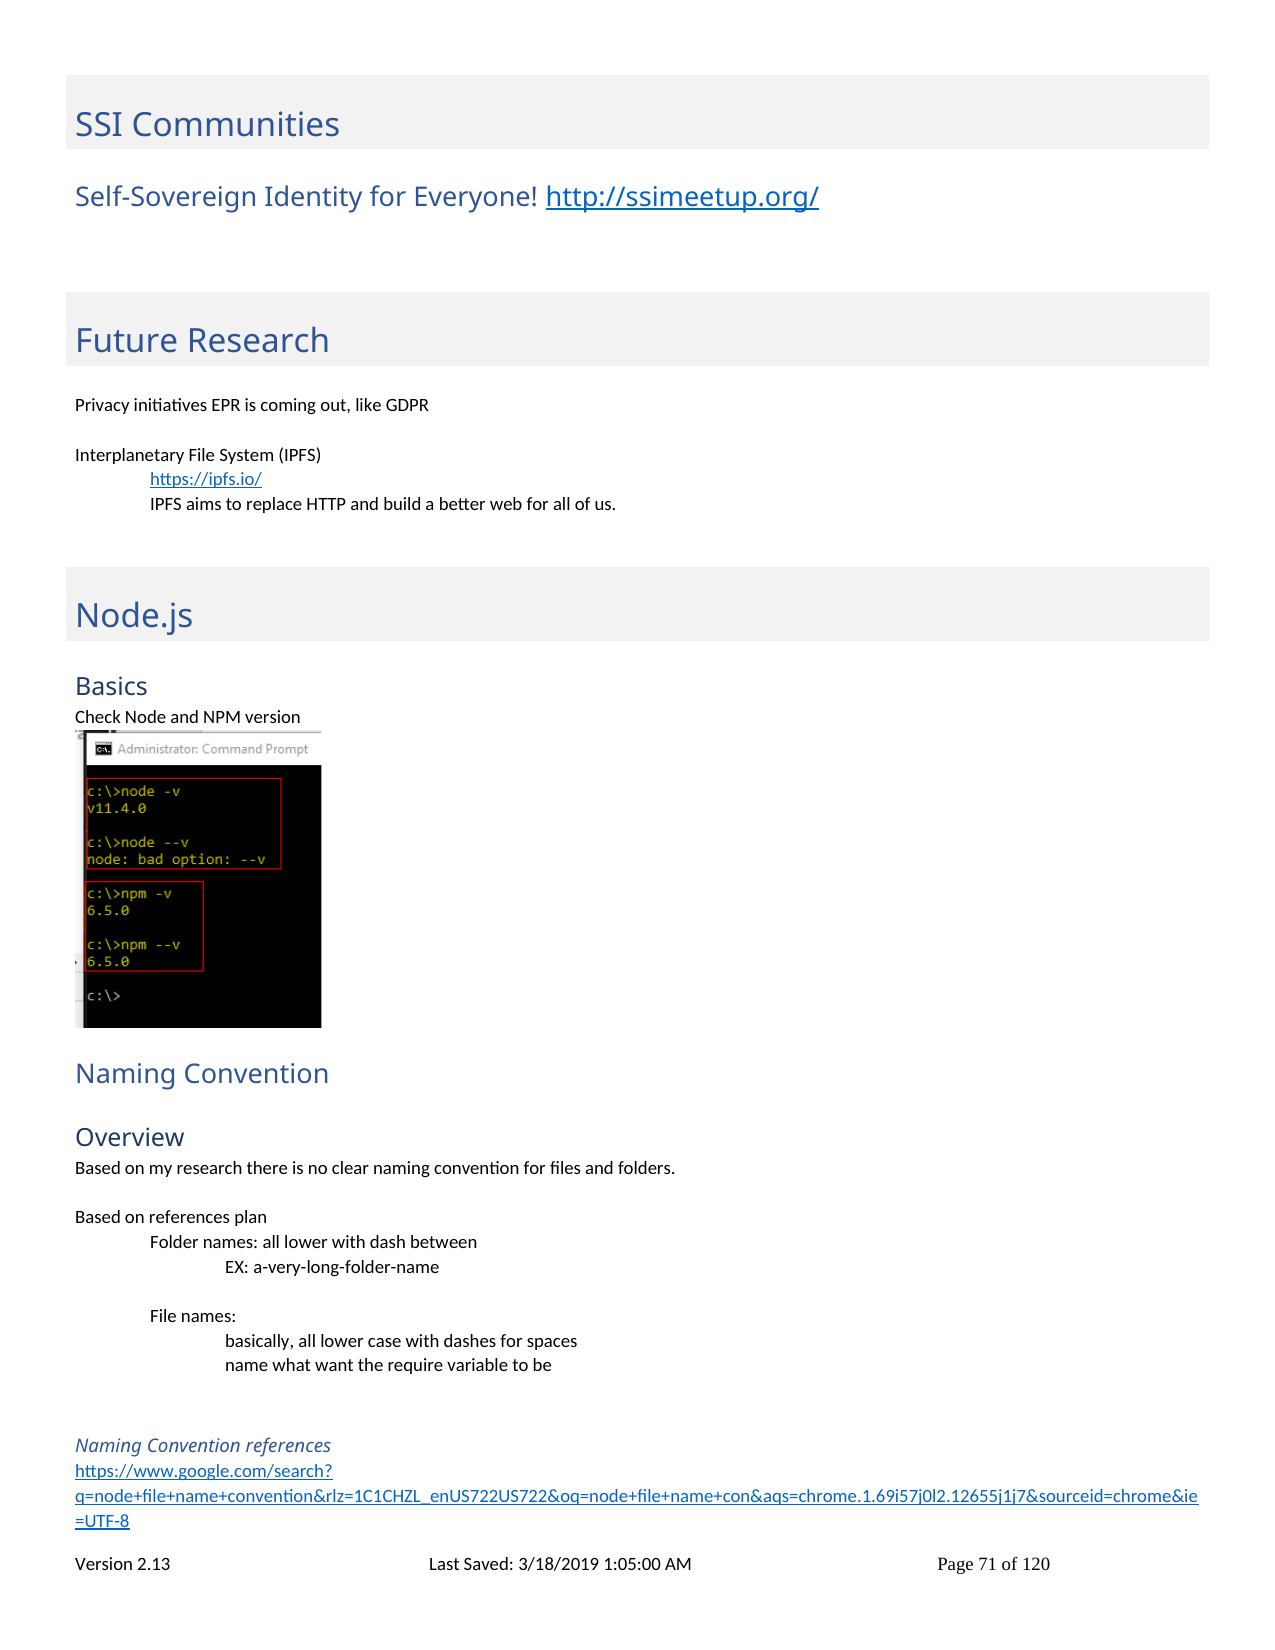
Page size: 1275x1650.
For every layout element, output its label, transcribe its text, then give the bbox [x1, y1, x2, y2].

text Interplanetary File System (IPFS) [75, 443, 1200, 466]
text Based on my research there is no clear naming convention for files and folders. [75, 1156, 1200, 1179]
text Folder names: all lower with dash between [75, 1230, 1200, 1253]
subtitle Self-Sovereign Identity for Everyone! http://ssimeetup.org/ [75, 177, 1200, 214]
picture [75, 730, 322, 1028]
text IPFS aims to replace HTTP and build a better web for all of us. [75, 492, 1200, 515]
subtitle Naming Convention [75, 1054, 1200, 1091]
text Based on references plan [75, 1206, 1200, 1228]
text Check Node and NPM version [75, 706, 1200, 728]
subtitle Future Research [67, 293, 1208, 365]
text https://www.google.com/search?q=node+file+name+convention&rlz=1C1CHZL_enUS722US722&oq=node+file+name+con&aqs=chrome.1.69i57j0l2.12655j1j7&sourceid=chrome&ie=UTF-8 [75, 1459, 1200, 1532]
subtitle SSI Communities [67, 76, 1208, 148]
subtitle Naming Convention references [75, 1432, 1200, 1457]
text https://ipfs.io/ [75, 467, 1200, 490]
subtitle Node.js [67, 568, 1208, 640]
text EX: a-very-long-folder-name [75, 1255, 1200, 1278]
text Privacy initiatives EPR is coming out, like GDPR [75, 393, 1200, 416]
subtitle Basics [75, 669, 1200, 703]
text basically, all lower case with dashes for spaces [150, 1329, 1200, 1352]
text name what want the require variable to be [150, 1354, 1200, 1377]
subtitle Overview [75, 1119, 1200, 1153]
text File names: [75, 1304, 1200, 1327]
